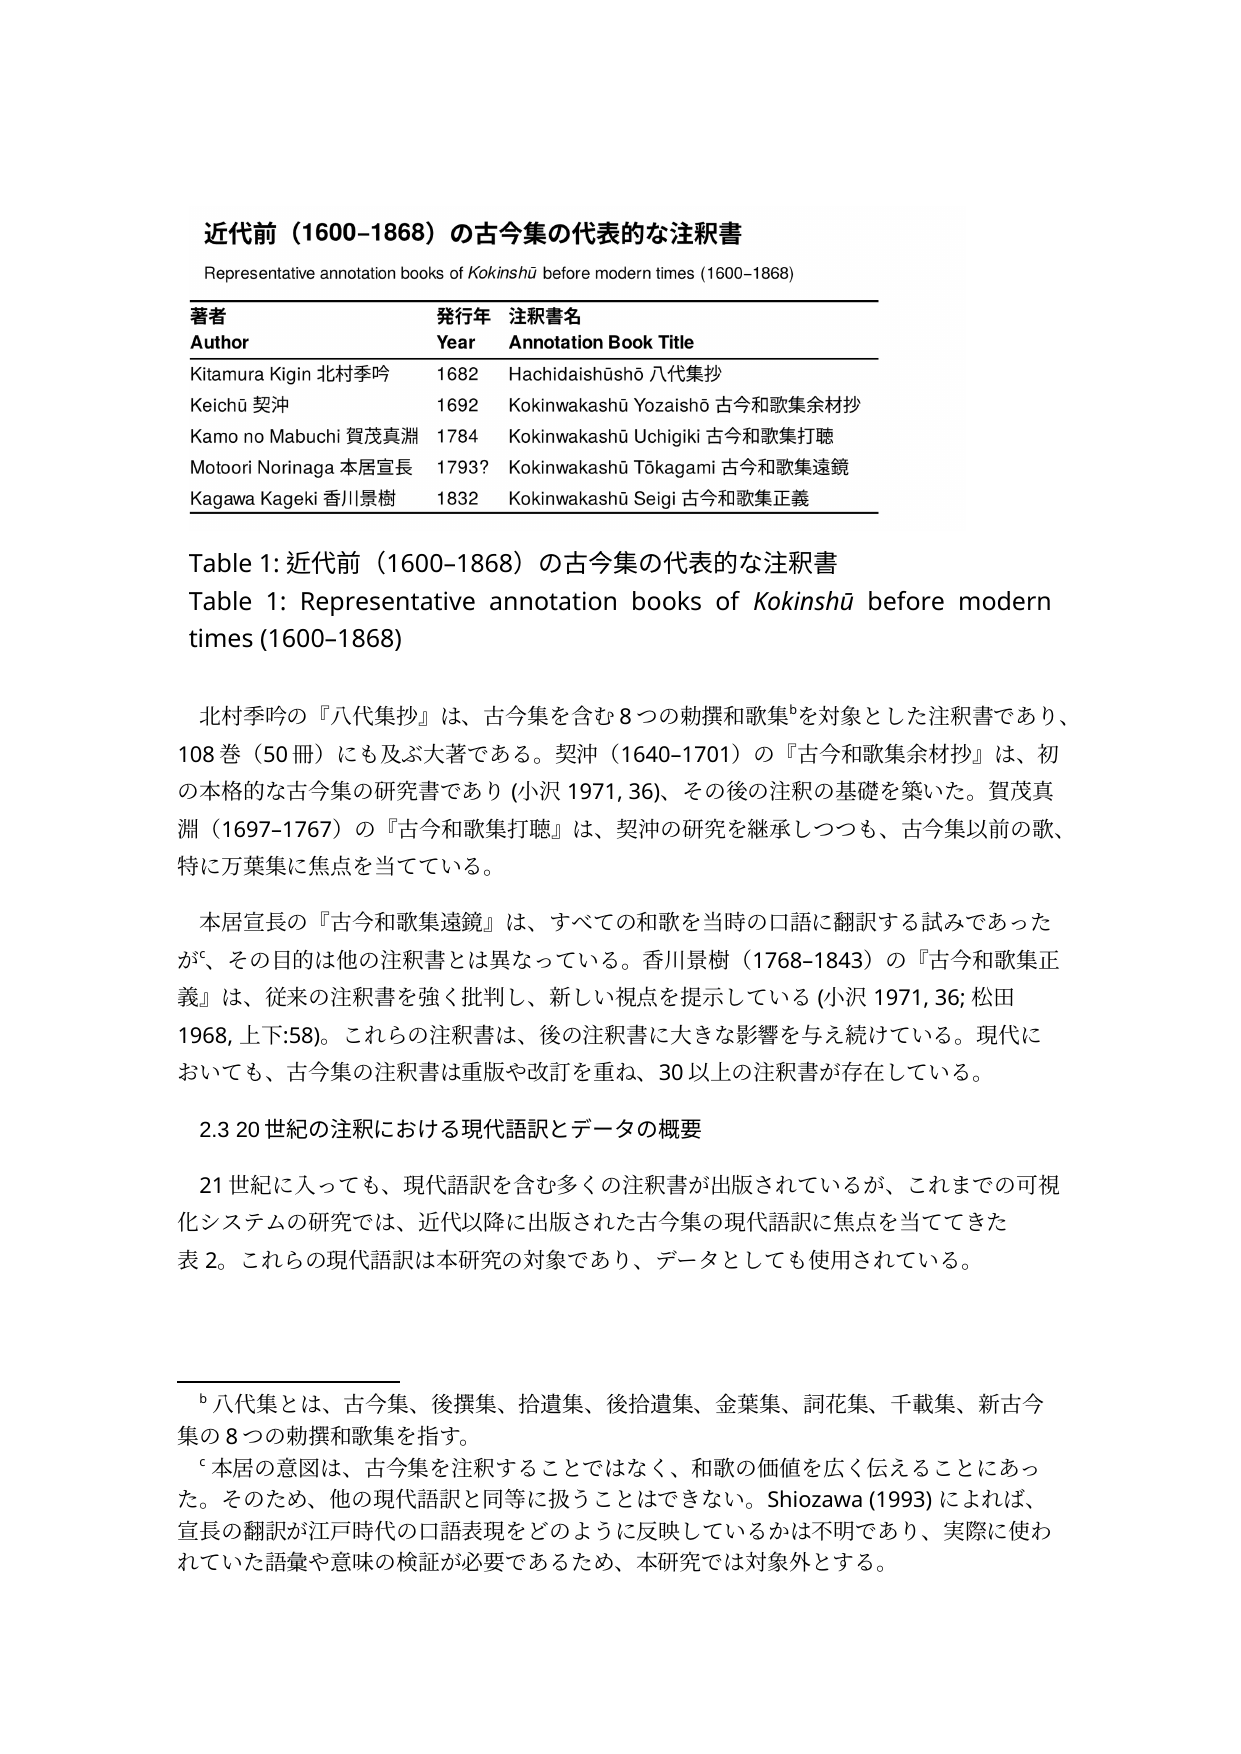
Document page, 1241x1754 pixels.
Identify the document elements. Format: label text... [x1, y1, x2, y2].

subtitle 2.3 20世紀の注釈における現代語訳とデータの概要 [177, 1109, 1063, 1146]
text 本居宣長の『古今和歌集遠鏡』は、すべての和歌を当時の口語に翻訳する試みであったが、その目的は他の注釈書とは異なっている。香川景樹（1768–1843）の『古今和歌集正義』は、従来の注釈書を強く批判し、新しい視点を提示している (小沢 1971, 36; 松田 1968, 上下:58)。これらの注釈書は、後の注釈書に大きな影響を与え続けている。現代においても、古今集の注釈書は重版や改訂を重ね、30以上の注釈書が存在している。 [177, 903, 1063, 1090]
table_header Table 1: 近代前（1600–1868）の古今集の代表的な注釈書 Table 1: Representative annotation books of Kokinshū before modern times (1600–1868) [177, 207, 1063, 678]
picture [188, 206, 966, 531]
text 北村季吟の『八代集抄』は、古今集を含む8つの勅撰和歌集を対象とした注釈書であり、108巻（50冊）にも及ぶ大著である。契沖（1640–1701）の『古今和歌集余材抄』は、初の本格的な古今集の研究書であり (小沢 1971, 36)、その後の注釈の基礎を築いた。賀茂真淵（1697–1767）の『古今和歌集打聴』は、契沖の研究を継承しつつも、古今集以前の歌、特に万葉集に焦点を当てている。 [177, 696, 1063, 884]
text 21世紀に入っても、現代語訳を含む多くの注釈書が出版されているが、これまでの可視化システムの研究では、近代以降に出版された古今集の現代語訳に焦点を当ててきた 表 2。これらの現代語訳は本研究の対象であり、データとしても使用されている。 [177, 1165, 1063, 1278]
